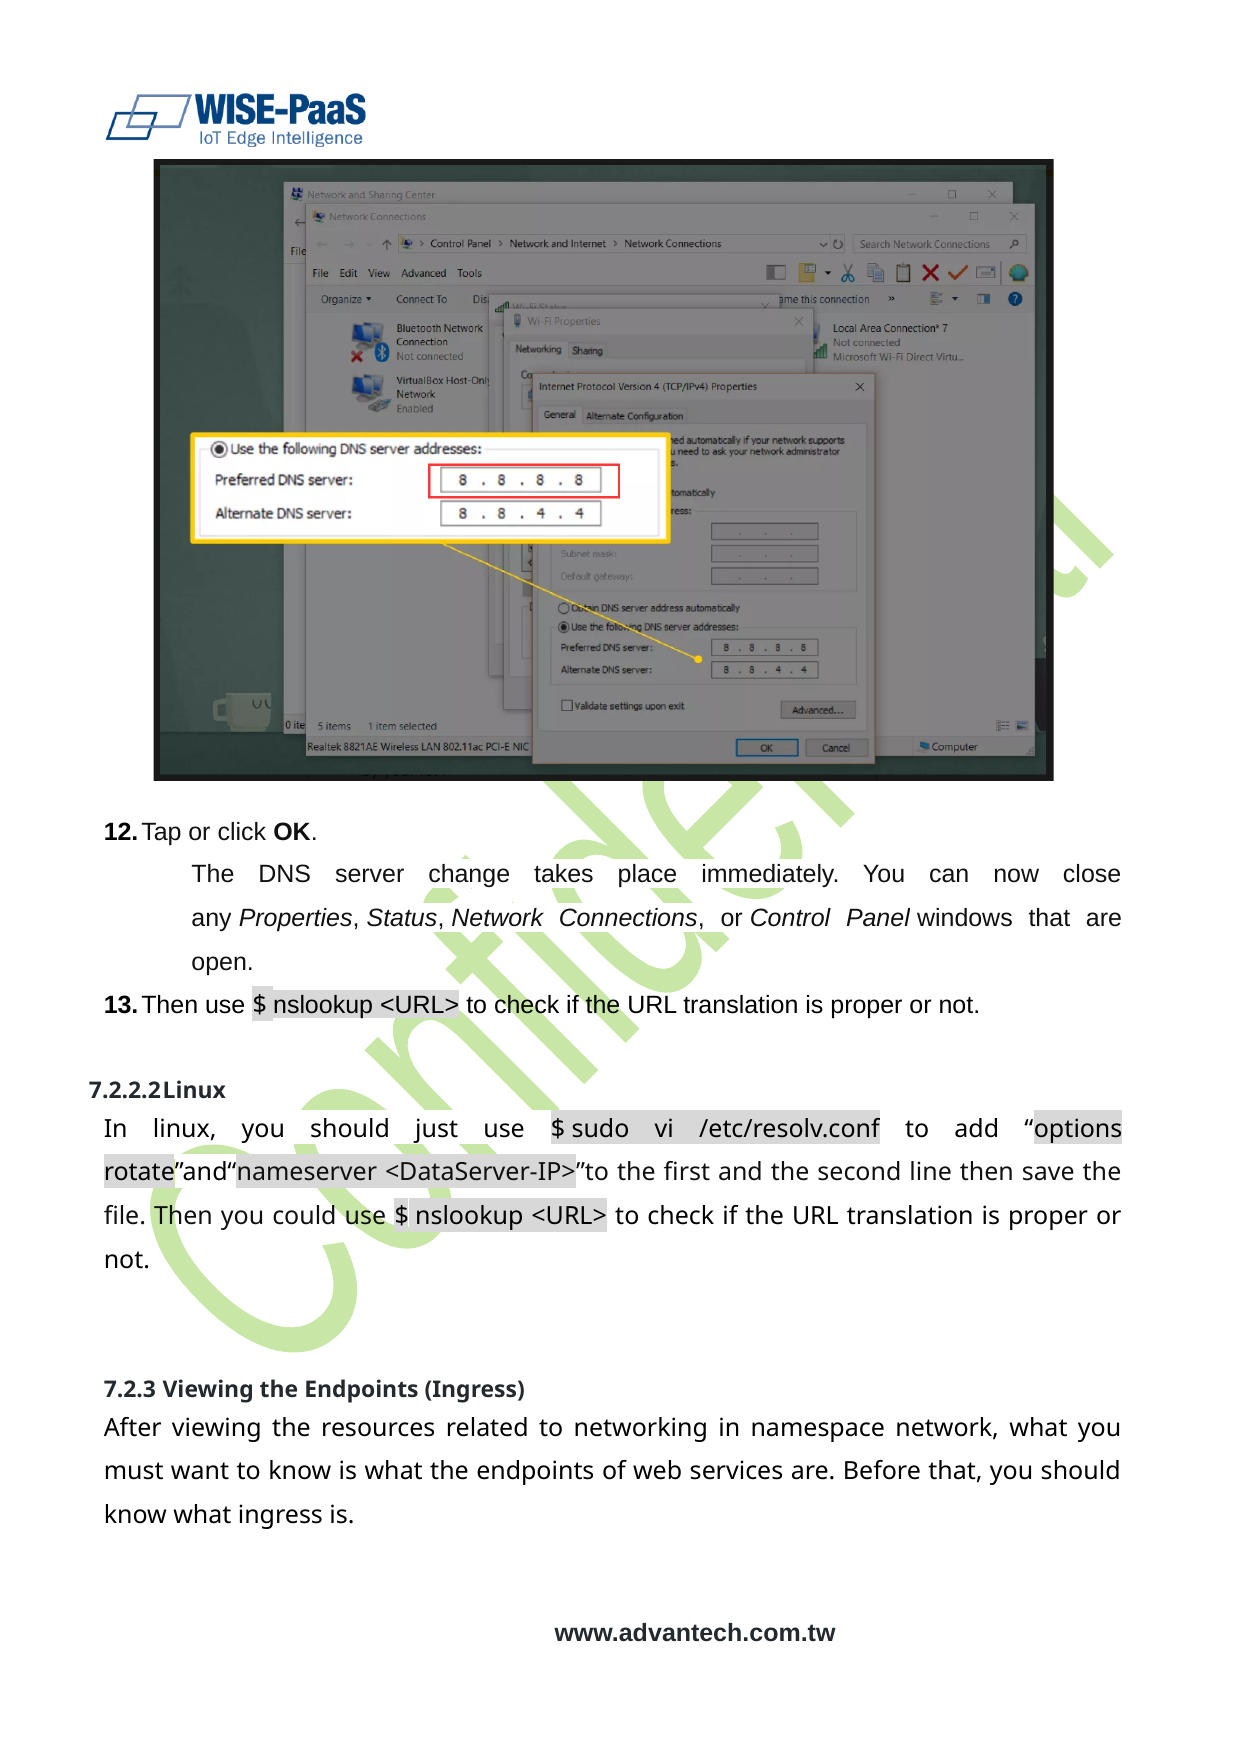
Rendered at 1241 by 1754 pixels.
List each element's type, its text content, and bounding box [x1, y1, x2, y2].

text Linux [89, 1070, 1122, 1108]
text After viewing the resources related to networking in namespace network, what you must want to know is what the endpoints of web services are. Before that, you should know what ingress is. [103, 1436, 1122, 1533]
text Viewing the Endpoints (Ingress) [103, 1369, 1122, 1407]
picture [153, 159, 1054, 781]
text In linux, you should just use $ sudo vi /etc/resolv.conf to add “options rotate”and“nameserver <DataServer-IP>”to the first and the second line then save the file. Then you could use $ nslookup <URL> to check if the URL translation is proper or not. [103, 1108, 1122, 1278]
text Then use $ nslookup <URL> to check if the URL translation is proper or not. [103, 984, 1122, 1023]
picture [103, 90, 371, 147]
list The DNS server change takes place immediately. You can now close any Properties, Status, Network Connections, or Control Panel windows that are open. [191, 888, 1122, 980]
text Tap or click OK. [103, 812, 1122, 850]
